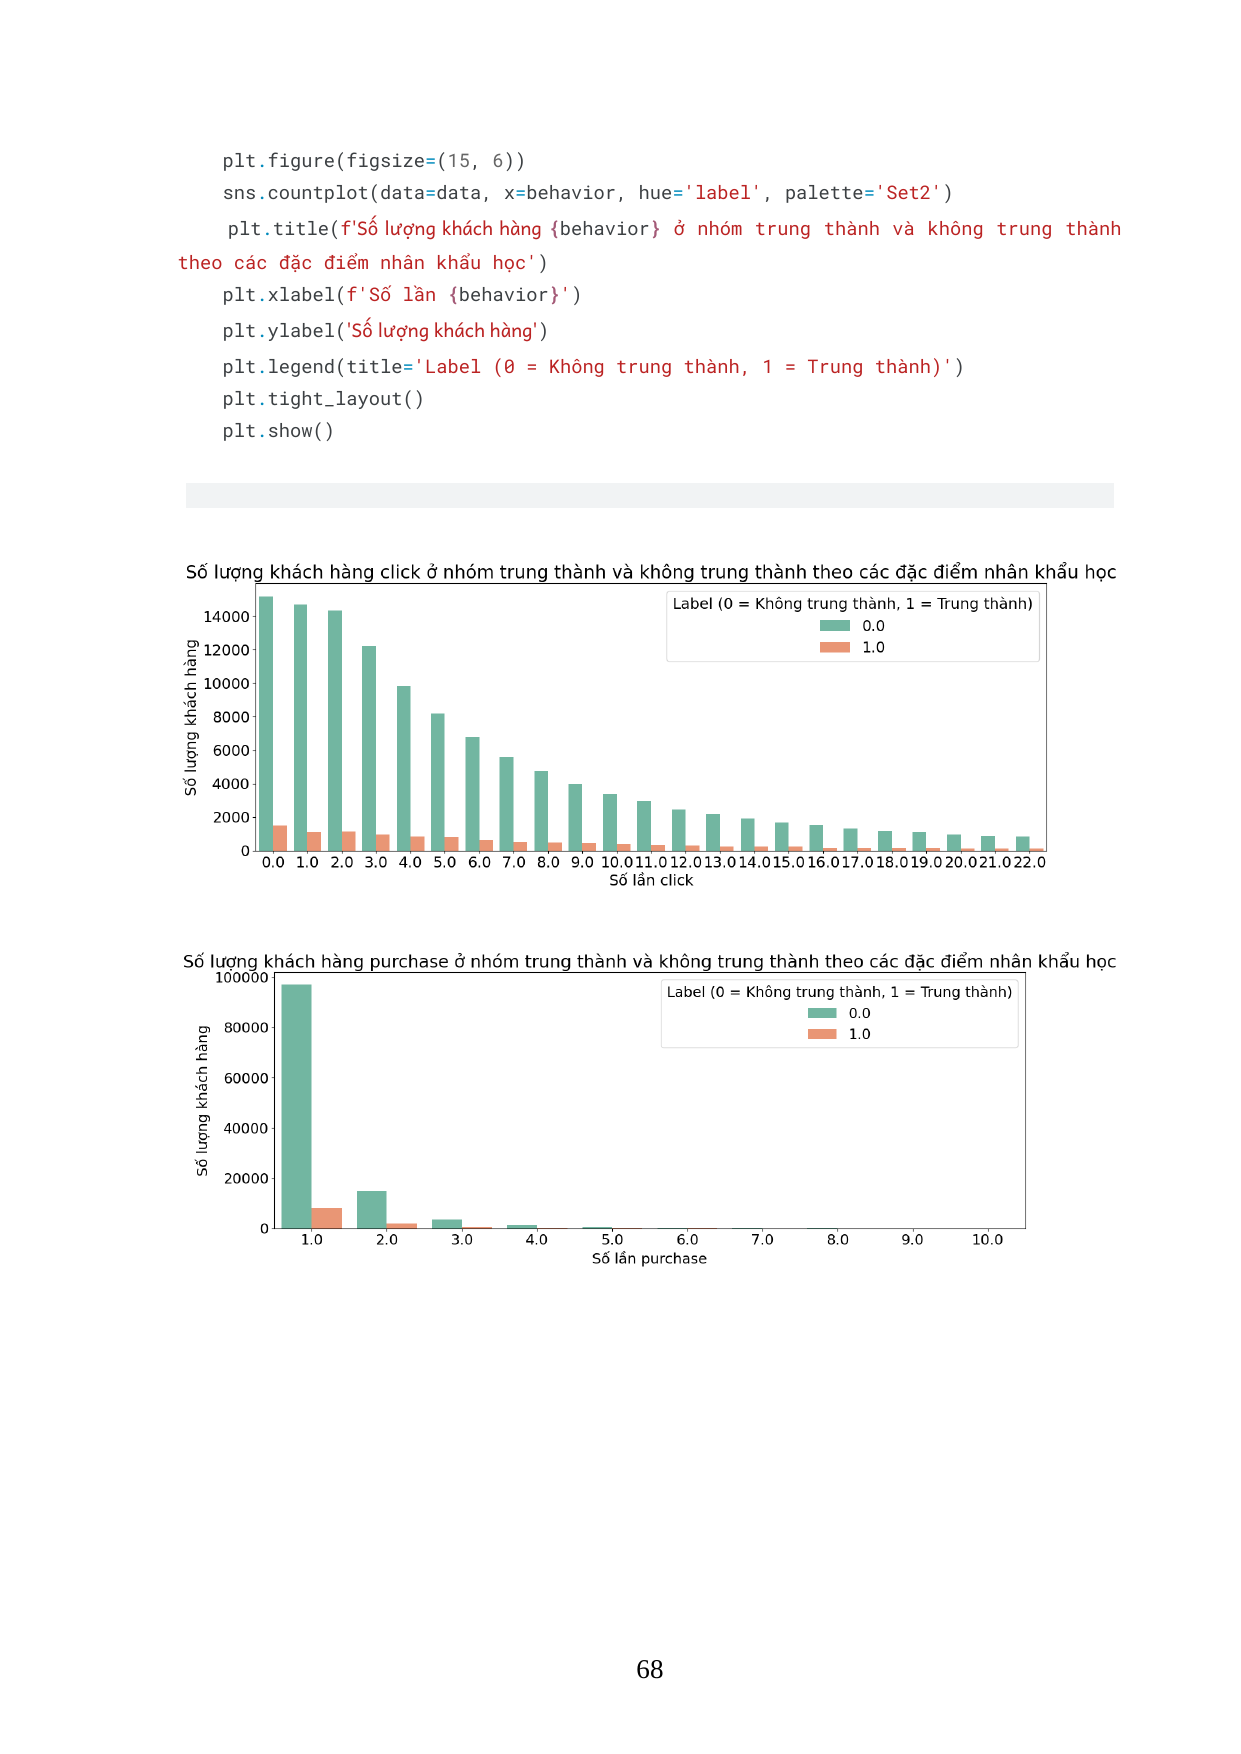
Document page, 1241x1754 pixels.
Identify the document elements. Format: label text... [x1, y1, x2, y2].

text plt.show() [177, 418, 1122, 442]
text plt.tight_layout() [177, 386, 1122, 410]
text plt.figure(figsize=(15, 6)) [177, 148, 1122, 172]
picture [177, 947, 1122, 1272]
text plt.title(f{behavior} ở nhóm trung thành và không trung thành theo các đặc điểm nhân khẩu học') [177, 212, 1122, 274]
text plt.ylabel() [177, 314, 1122, 344]
text plt.xlabel(f'Số lần {behavior}') [177, 282, 1122, 307]
text plt.legend(title='Label (0 = Không trung thành, 1 = Trung thành)') [177, 353, 1122, 378]
picture [177, 556, 1122, 894]
text sns.countplot(data=data, x=behavior, hue='label', palette='Set2') [177, 180, 1122, 205]
